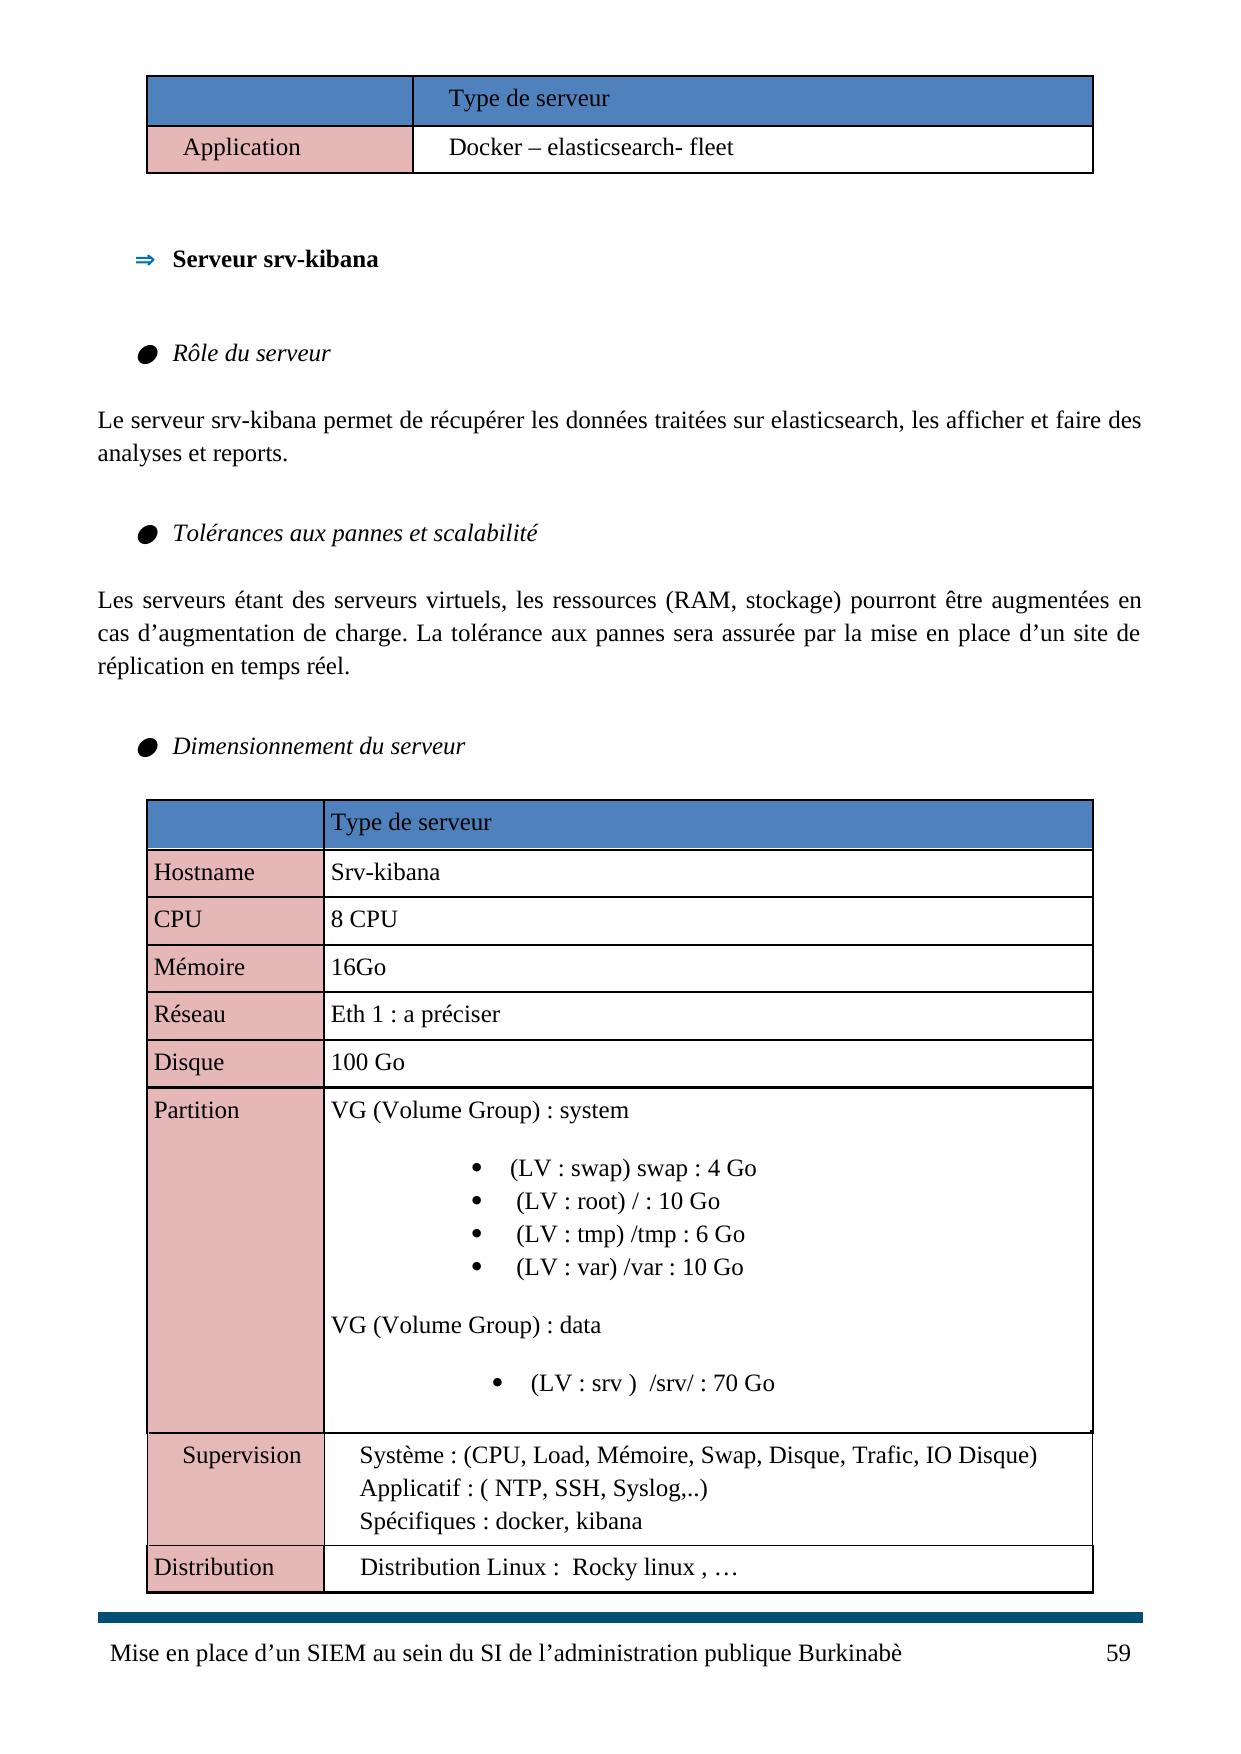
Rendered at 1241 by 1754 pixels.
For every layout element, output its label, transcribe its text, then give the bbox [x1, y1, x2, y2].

list Tolérances aux pannes et scalabilité [135, 504, 1143, 556]
table_header Type de serveur [325, 801, 1092, 848]
table_cell Srv-kibana [325, 851, 1092, 896]
table_cell Réseau [148, 993, 323, 1039]
table_cell Partition [148, 1089, 323, 1432]
table_cell 100 Go [325, 1041, 1092, 1086]
table_header [148, 77, 412, 125]
table_cell Mémoire [148, 946, 323, 991]
table_cell 16Go [325, 946, 1092, 991]
table_cell Supervision [148, 1433, 324, 1545]
list Rôle du serveur [135, 324, 1143, 375]
text Les serveurs étant des serveurs virtuels, les ressources (RAM, stockage) pourront être augmentées en cas d’augmentation de charge. La tolérance aux pannes sera assurée par la mise en place d’un site de réplication en temps réel. [97, 585, 1143, 680]
table_cell Distribution [148, 1546, 323, 1591]
table_cell Hostname [148, 851, 323, 896]
table_header Type de serveur [414, 77, 1092, 125]
table_header [148, 801, 323, 848]
table_cell VG (Volume Group) : system (LV : swap) swap : 4 Go (LV : root) / : 10 Go (LV : tmp) /tmp : 6 Go (LV : var) /var : 10 Go VG (Volume Group) : data (LV : srv ) /srv/ : 70 Go [325, 1089, 1092, 1432]
table_cell Disque [148, 1041, 323, 1086]
table_cell Docker – elasticsearch- fleet [414, 127, 1092, 172]
table_cell Distribution Linux : Rocky linux , … [325, 1546, 1092, 1591]
table_cell 8 CPU [325, 898, 1092, 944]
table_cell CPU [148, 898, 323, 944]
list Serveur srv-kibana [135, 244, 1143, 273]
table_cell Eth 1 : a préciser [325, 993, 1092, 1039]
table_cell Système : (CPU, Load, Mémoire, Swap, Disque, Trafic, IO Disque) Applicatif : ( NTP, SSH, Syslog,..) Spécifiques : docker, kibana [325, 1434, 1092, 1545]
text Le serveur srv-kibana permet de récupérer les données traitées sur elasticsearch, les afficher et faire des analyses et reports. [97, 405, 1143, 467]
list Dimensionnement du serveur [135, 717, 1143, 769]
table_cell Application [148, 127, 412, 172]
